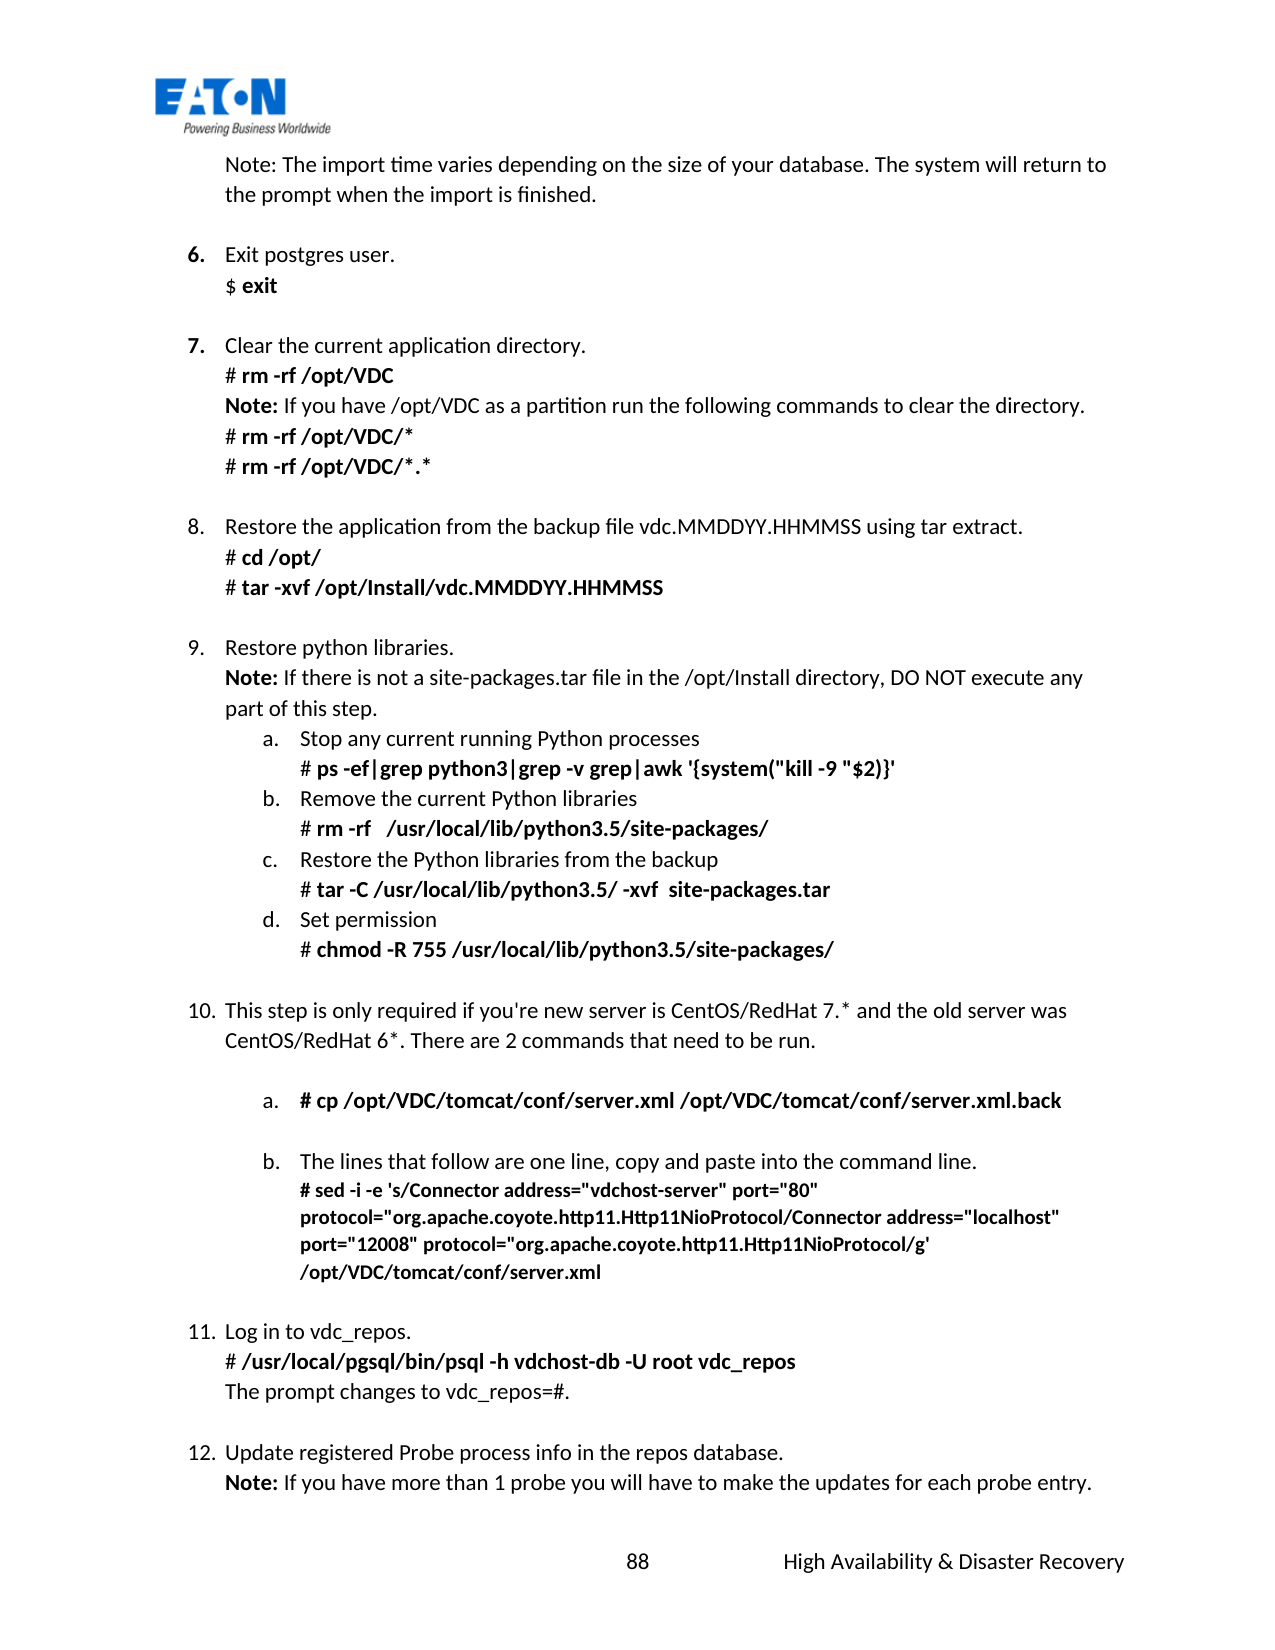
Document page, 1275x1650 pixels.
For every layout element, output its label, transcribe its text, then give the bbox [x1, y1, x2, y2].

list # cp /opt/VDC/tomcat/conf/server.xml /opt/VDC/tomcat/conf/server.xml.back [262, 1086, 1125, 1145]
list Restore the Python libraries from the backup # tar -C /usr/local/lib/python3.5/ -xvf site-packages.tar [262, 845, 1125, 903]
picture [150, 75, 337, 140]
list Log in to vdc_repos. # /usr/local/pgsql/bin/psql -h vdchost-db -U root vdc_repos The prompt changes to vdc_repos=#. [187, 1317, 1125, 1436]
list Update registered Probe process info in the repos database. Note: If you have more than 1 probe you will have to make the updates for each probe entry. [187, 1438, 1125, 1496]
list Clear the current application directory. # rm -rf /opt/VDC Note: If you have /opt/VDC as a partition run the following commands to clear the directory. # rm -rf /opt/VDC/* # rm -rf /opt/VDC/*.* [187, 331, 1125, 510]
list Stop any current running Python processes # ps -ef|grep python3|grep -v grep|awk '{system("kill -9 "$2)}' [262, 724, 1125, 782]
list Remove the current Python libraries # rm -rf /usr/local/lib/python3.5/site-packages/ [262, 784, 1125, 843]
list Set permission # chmod -R 755 /usr/local/lib/python3.5/site-packages/ [262, 905, 1125, 994]
list Exit postgres user. $ exit [187, 241, 1125, 329]
list The lines that follow are one line, copy and paste into the command line. # sed -i -e 's/Connector address="vdchost-server" port="80" protocol="org.apache.coyote.http11.Http11NioProtocol/Connector address="localhost" port="12008" protocol="org.apache.coyote.http11.Http11NioProtocol/g' /opt/VDC/tomcat/conf/server.xml [262, 1147, 1125, 1315]
list Restore the application from the backup file vdc.MMDDYY.HHMMSS using tar extract. # cd /opt/ # tar -xvf /opt/Install/vdc.MMDDYY.HHMMSS [187, 512, 1125, 631]
list This step is only required if you're new server is CentOS/RedHat 7.* and the old server was CentOS/RedHat 6*. There are 2 commands that need to be run. [187, 996, 1125, 1084]
list Restore python libraries. Note: If there is not a site-packages.tar file in the /opt/Install directory, DO NOT execute any part of this step. [187, 633, 1125, 722]
